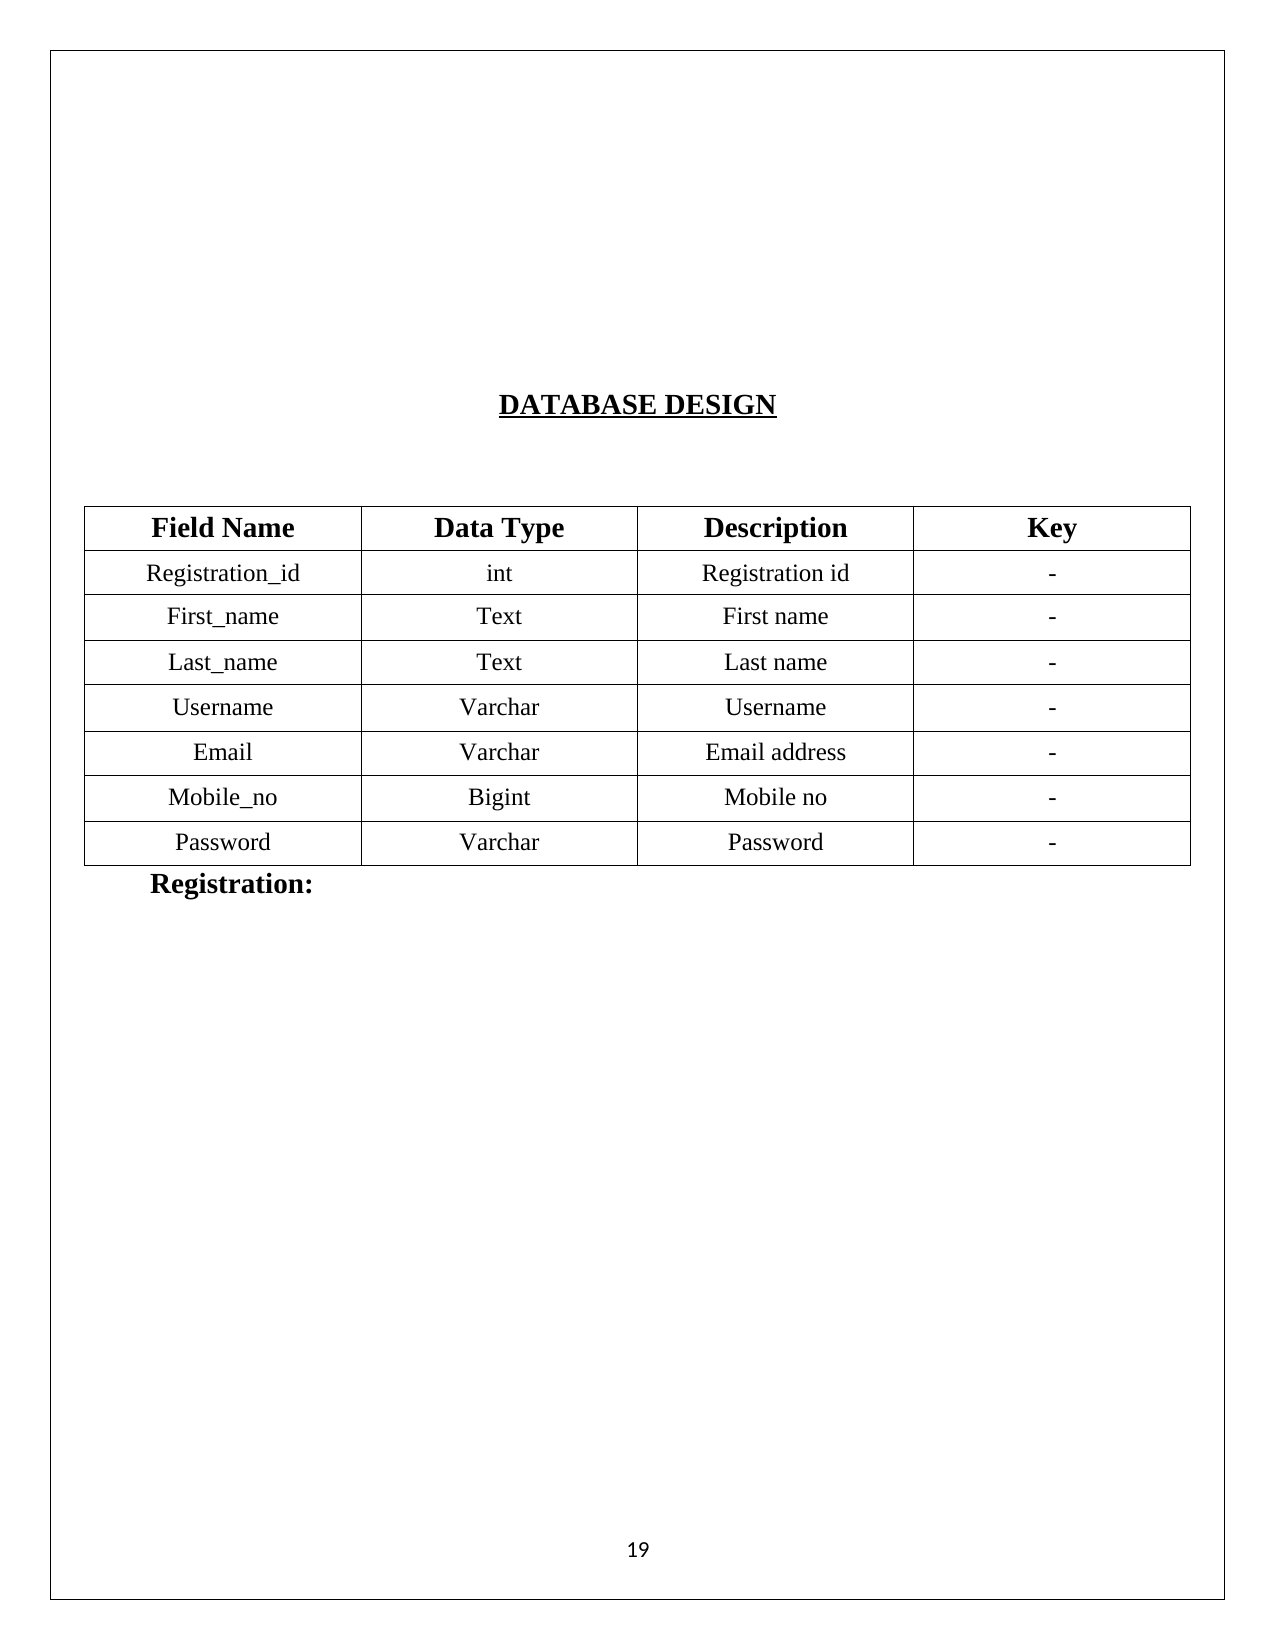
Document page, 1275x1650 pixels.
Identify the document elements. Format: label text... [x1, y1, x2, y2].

table_cell Last name [638, 641, 913, 684]
table_cell First_name [85, 595, 361, 640]
table_cell Text [362, 641, 637, 684]
table_cell Email [85, 732, 361, 774]
table_cell Bigint [362, 776, 637, 821]
text DATABASE DESIGN [150, 387, 1125, 421]
table_cell Mobile no [638, 776, 913, 821]
table_cell Username [85, 685, 361, 731]
text Registration: [150, 866, 1125, 899]
table_cell - [914, 551, 1190, 594]
table_cell Varchar [362, 822, 637, 865]
table_cell Registration id [638, 551, 913, 594]
table_cell - [914, 641, 1190, 684]
table_cell - [914, 732, 1190, 774]
table_cell Email address [638, 732, 913, 774]
table_header Field Name [85, 507, 361, 550]
table_cell Varchar [362, 685, 637, 731]
table_cell - [914, 595, 1190, 640]
table_header Description [638, 507, 913, 550]
table_cell Text [362, 595, 637, 640]
table_cell Password [85, 822, 361, 865]
table_cell Password [638, 822, 913, 865]
table_cell Last_name [85, 641, 361, 684]
table_cell - [914, 776, 1190, 821]
table_cell Varchar [362, 732, 637, 774]
table_cell - [914, 822, 1190, 865]
table_cell - [914, 685, 1190, 731]
table_cell Username [638, 685, 913, 731]
table_cell Mobile_no [85, 776, 361, 821]
table_cell Registration_id [85, 551, 361, 594]
table_header Data Type [362, 507, 637, 550]
table_header Key [914, 507, 1190, 550]
table_cell First name [638, 595, 913, 640]
table_cell int [362, 551, 637, 594]
